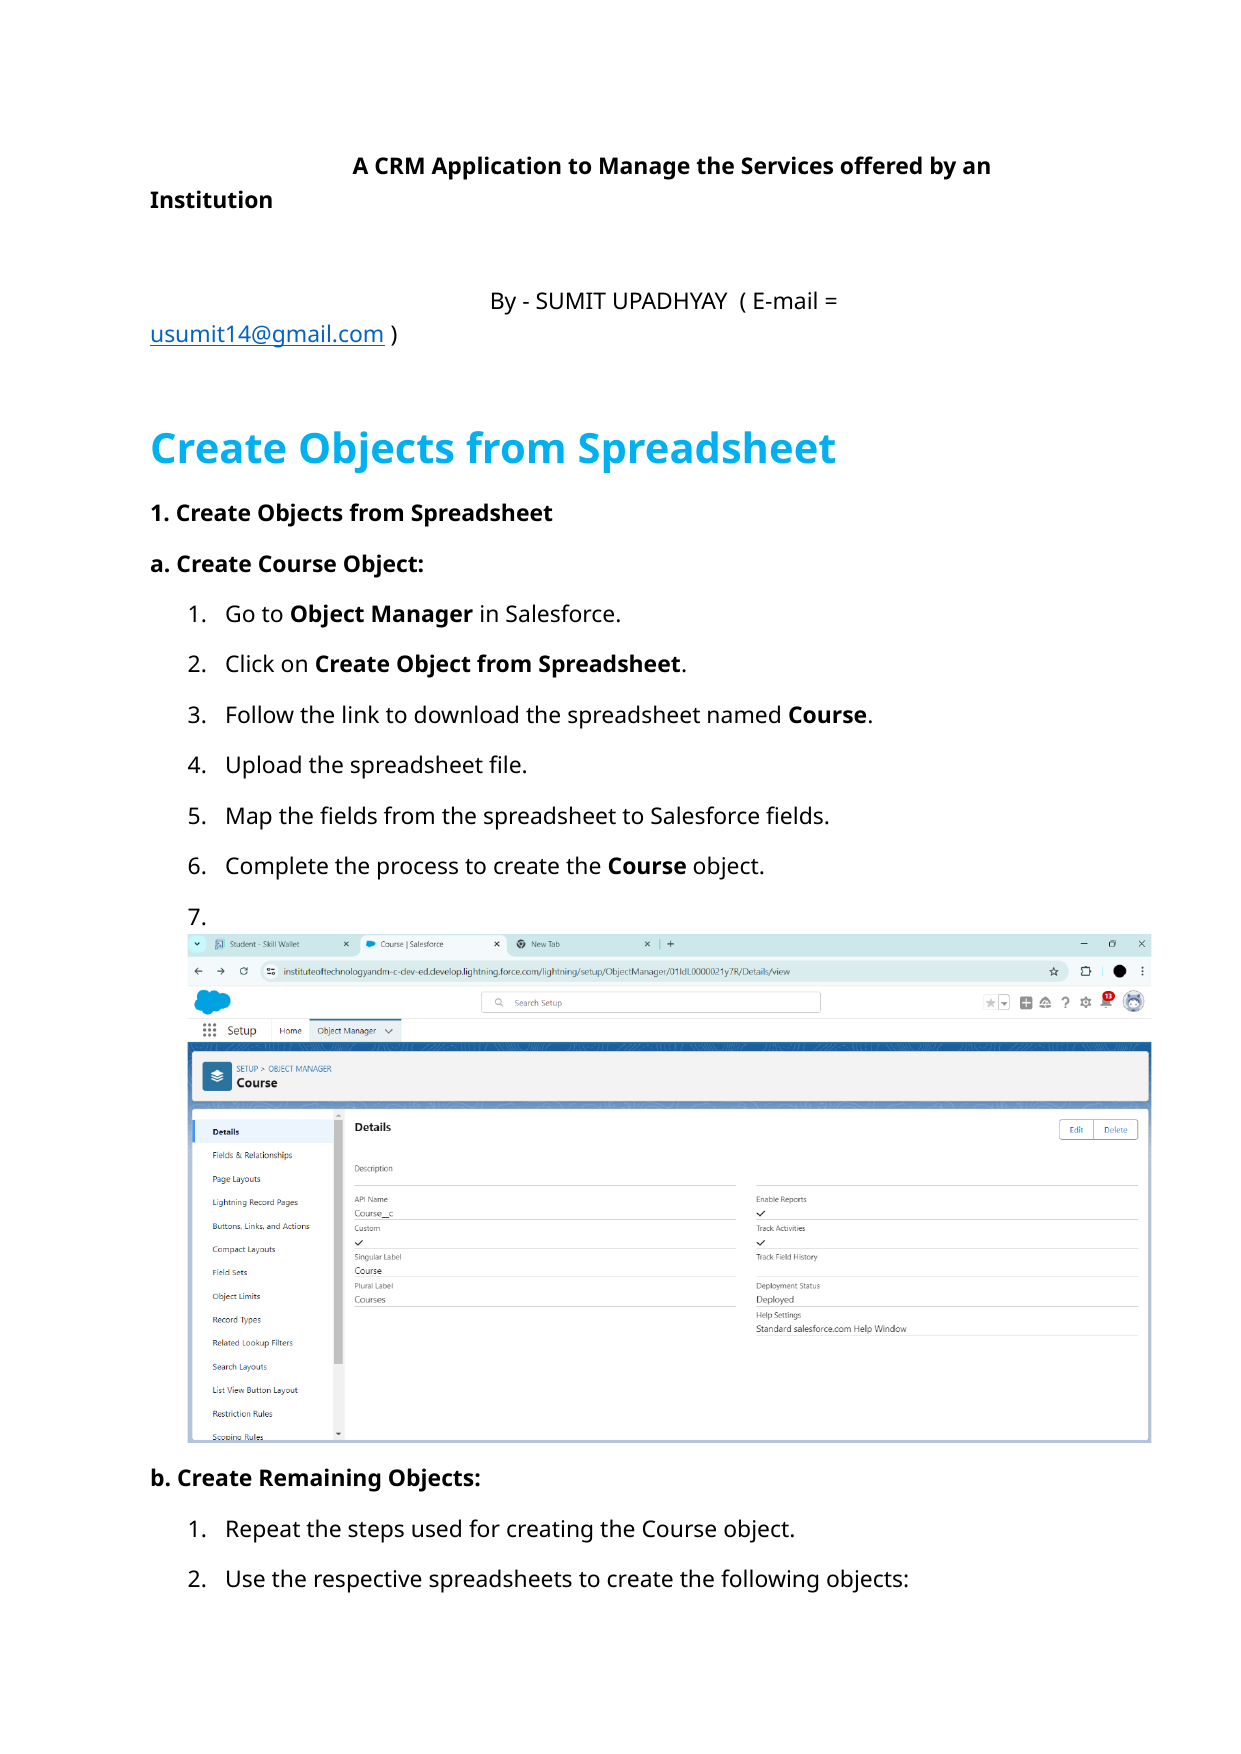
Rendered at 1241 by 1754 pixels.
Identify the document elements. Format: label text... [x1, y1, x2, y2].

text b. Create Remaining Objects: [150, 1462, 1090, 1493]
text A CRM Application to Manage the Services offered by an Institution [150, 150, 1090, 215]
list Go to Object Manager in Salesforce. [187, 598, 1090, 629]
list Follow the link to download the spreadsheet named Course. [187, 699, 1090, 730]
text Create Objects from Spreadsheet [150, 419, 1090, 476]
list Use the respective spreadsheets to create the following objects: [187, 1563, 1090, 1594]
text a. Create Course Object: [150, 547, 1090, 579]
list Repeat the steps used for creating the Course object. [187, 1512, 1090, 1544]
list Upload the spreadsheet file. [187, 749, 1090, 780]
text 1. Create Objects from Spreadsheet [150, 497, 1090, 528]
list Complete the process to create the Course object. [187, 850, 1090, 881]
text By - SUMIT UPADHYAY ( E-mail = usumit14@gmail.com ) [150, 284, 1090, 349]
list Map the fields from the spreadsheet to Salesforce fields. [187, 799, 1090, 831]
list Click on Create Object from Spreadsheet. [187, 648, 1090, 679]
picture [187, 934, 1152, 1443]
